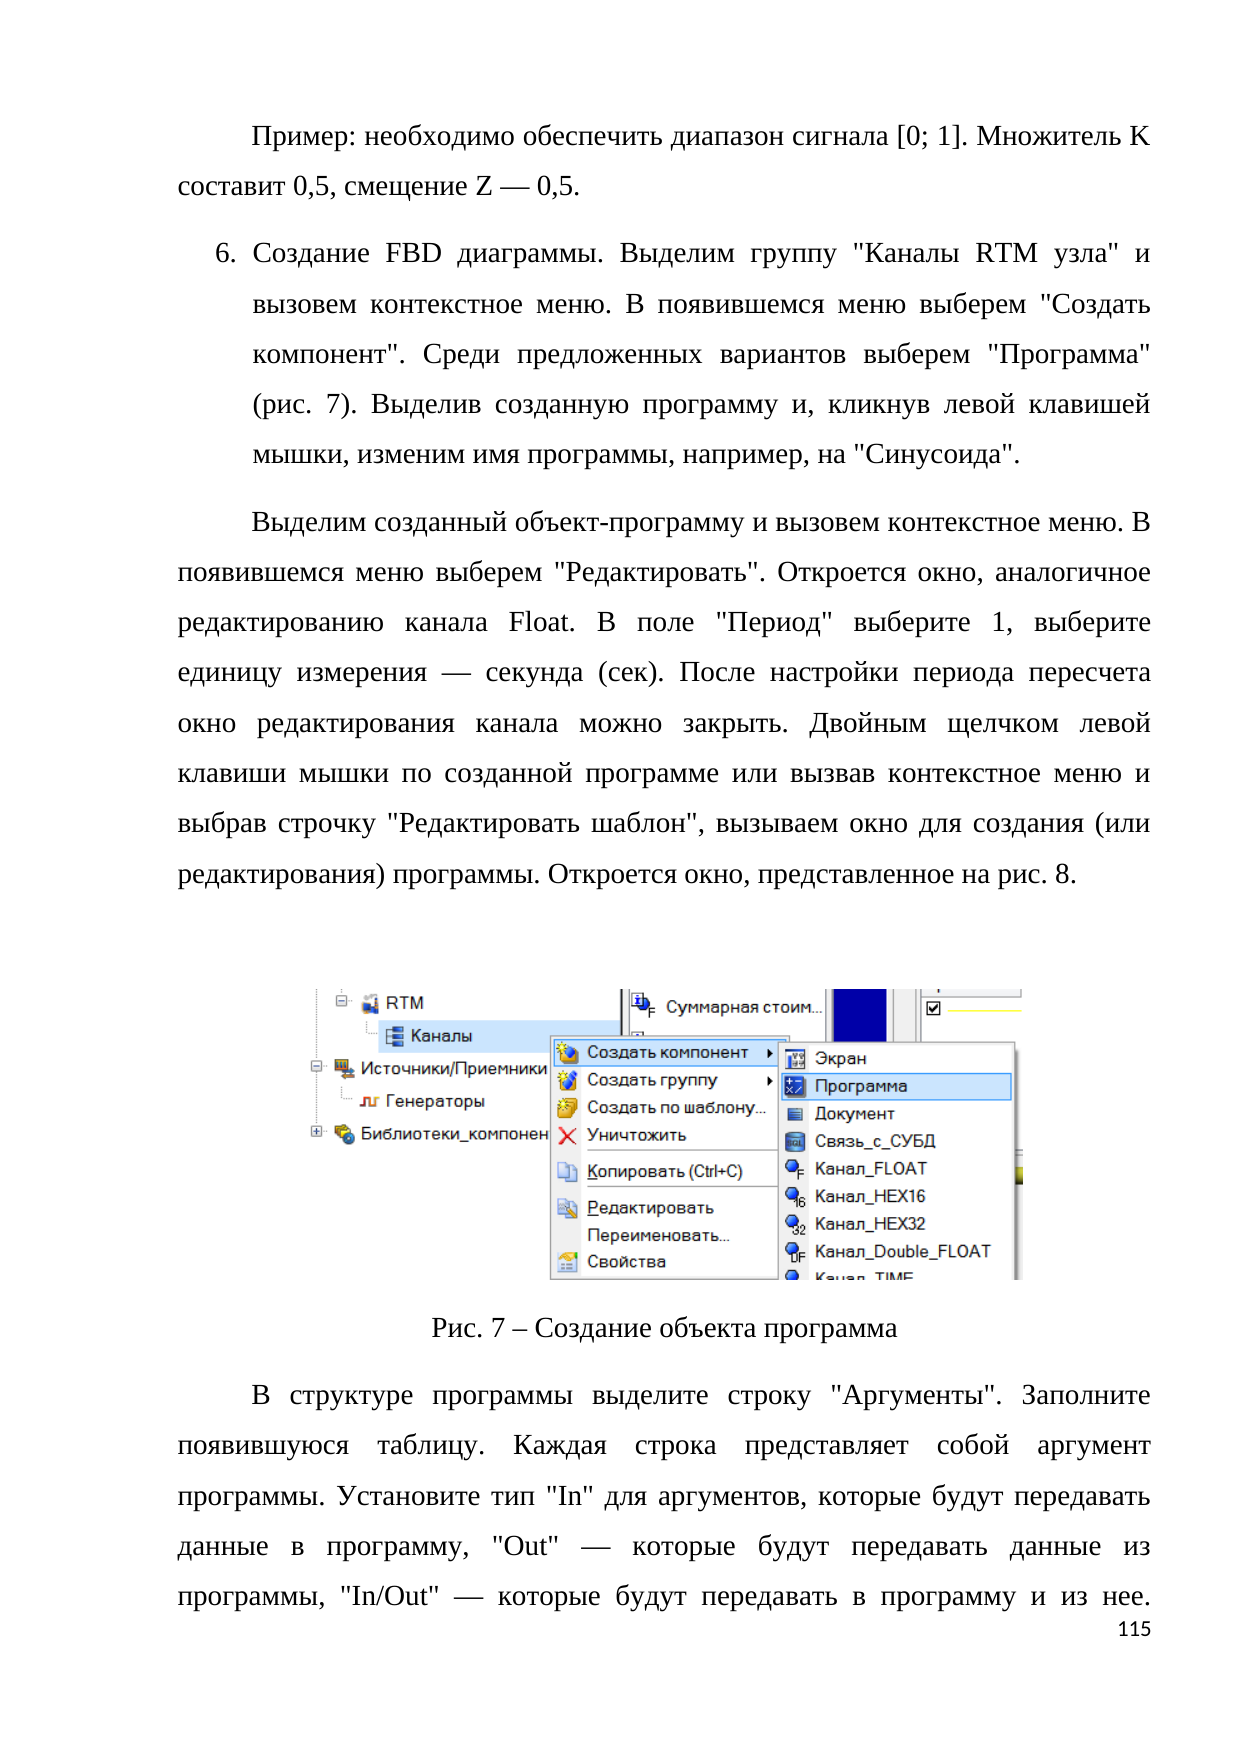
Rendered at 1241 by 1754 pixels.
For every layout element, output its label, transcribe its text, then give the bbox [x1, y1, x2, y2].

text Выделим созданный объект-программу и вызовем контекстное меню. В появившемся меню выберем "Редактировать". Откроется окно, аналогичное редактированию канала Float. В поле "Период" выберите 1, выберите единицу измерения — секунда (сек). После настройки периода пересчета окно редактирования канала можно закрыть. Двойным щелчком левой клавиши мышки по созданной программе или вызвав контекстное меню и выбрав строчку "Редактировать шаблон", вызываем окно для создания (или редактирования) программы. Откроется окно, представленное на рис. 8. [177, 504, 1152, 889]
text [177, 1377, 1152, 1612]
picture [306, 989, 1023, 1280]
text Рис. 7 – Создание объекта программа [177, 1310, 1152, 1343]
list Создание FBD диаграммы. Выделим группу "Каналы RTM узла" и вызовем контекстное меню. В появившемся меню выберем "Создать компонент". Среди предложенных вариантов выберем "Программа" (рис. 7). Выделив созданную программу и, кликнув левой клавишей мышки, изменим имя программы, например, на "Синусоида". [215, 235, 1152, 470]
text Пример: необходимо обеспечить диапазон сигнала [0; 1]. Множитель K составит 0,5, смещение Z — 0,5. [177, 118, 1152, 202]
